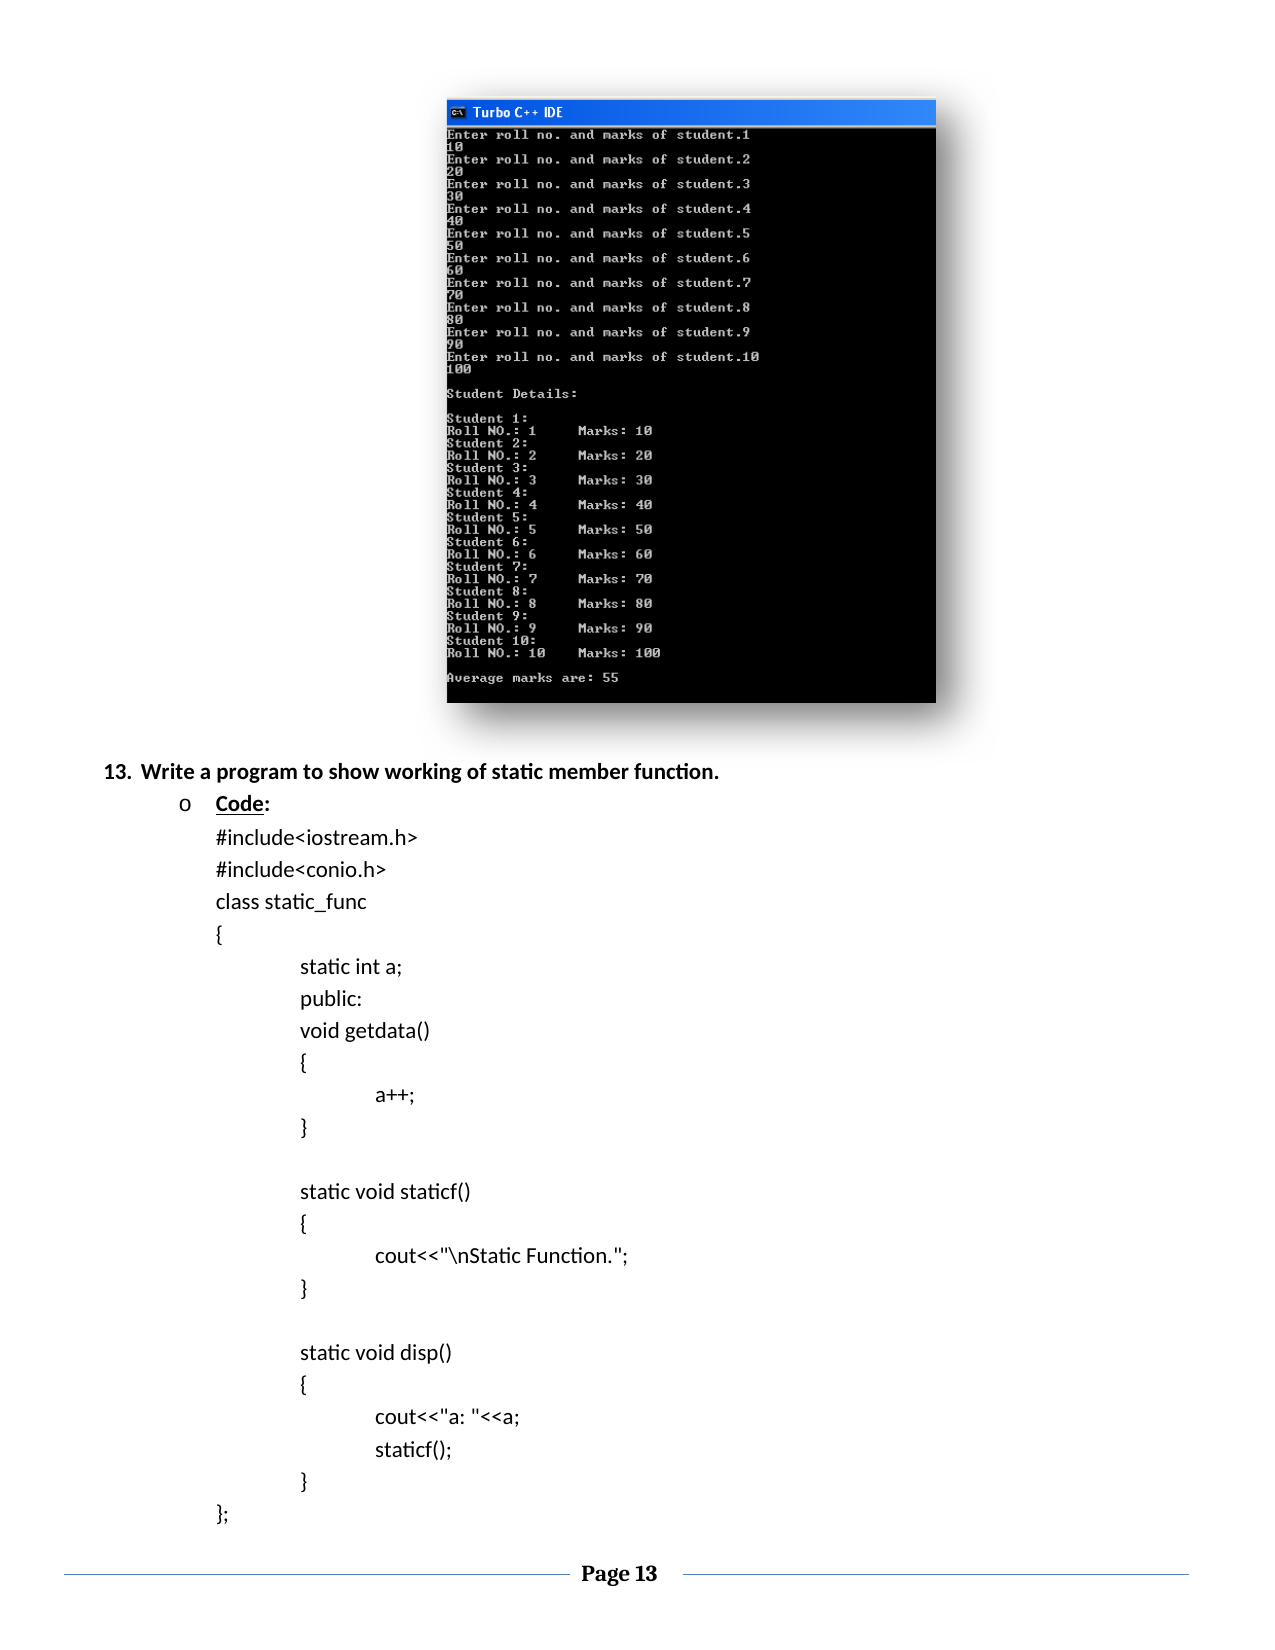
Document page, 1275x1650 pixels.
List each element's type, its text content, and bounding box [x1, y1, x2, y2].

list static void disp() [216, 1338, 1200, 1366]
list static int a; [216, 952, 1200, 980]
list #include<iostream.h> [216, 823, 1200, 851]
list class static_func [216, 887, 1200, 916]
list cout<<"\nStatic Function."; [216, 1242, 1200, 1269]
list }; [216, 1499, 1200, 1527]
list } [216, 1467, 1200, 1495]
list Code: [178, 789, 1200, 819]
list public: [216, 984, 1200, 1012]
list Write a program to show working of static member function. [103, 757, 1200, 785]
list #include<conio.h> [216, 855, 1200, 883]
list void getdata() [216, 1016, 1200, 1044]
list cout<<"a: "<<a; [216, 1402, 1200, 1431]
list { [216, 1370, 1200, 1398]
list } [216, 1113, 1200, 1141]
list { [216, 920, 1200, 948]
list a++; [216, 1081, 1200, 1109]
picture [446, 96, 936, 703]
list { [216, 1048, 1200, 1076]
list { [216, 1209, 1200, 1237]
list } [216, 1274, 1200, 1302]
list staticf(); [216, 1435, 1200, 1463]
list static void staticf() [216, 1177, 1200, 1205]
